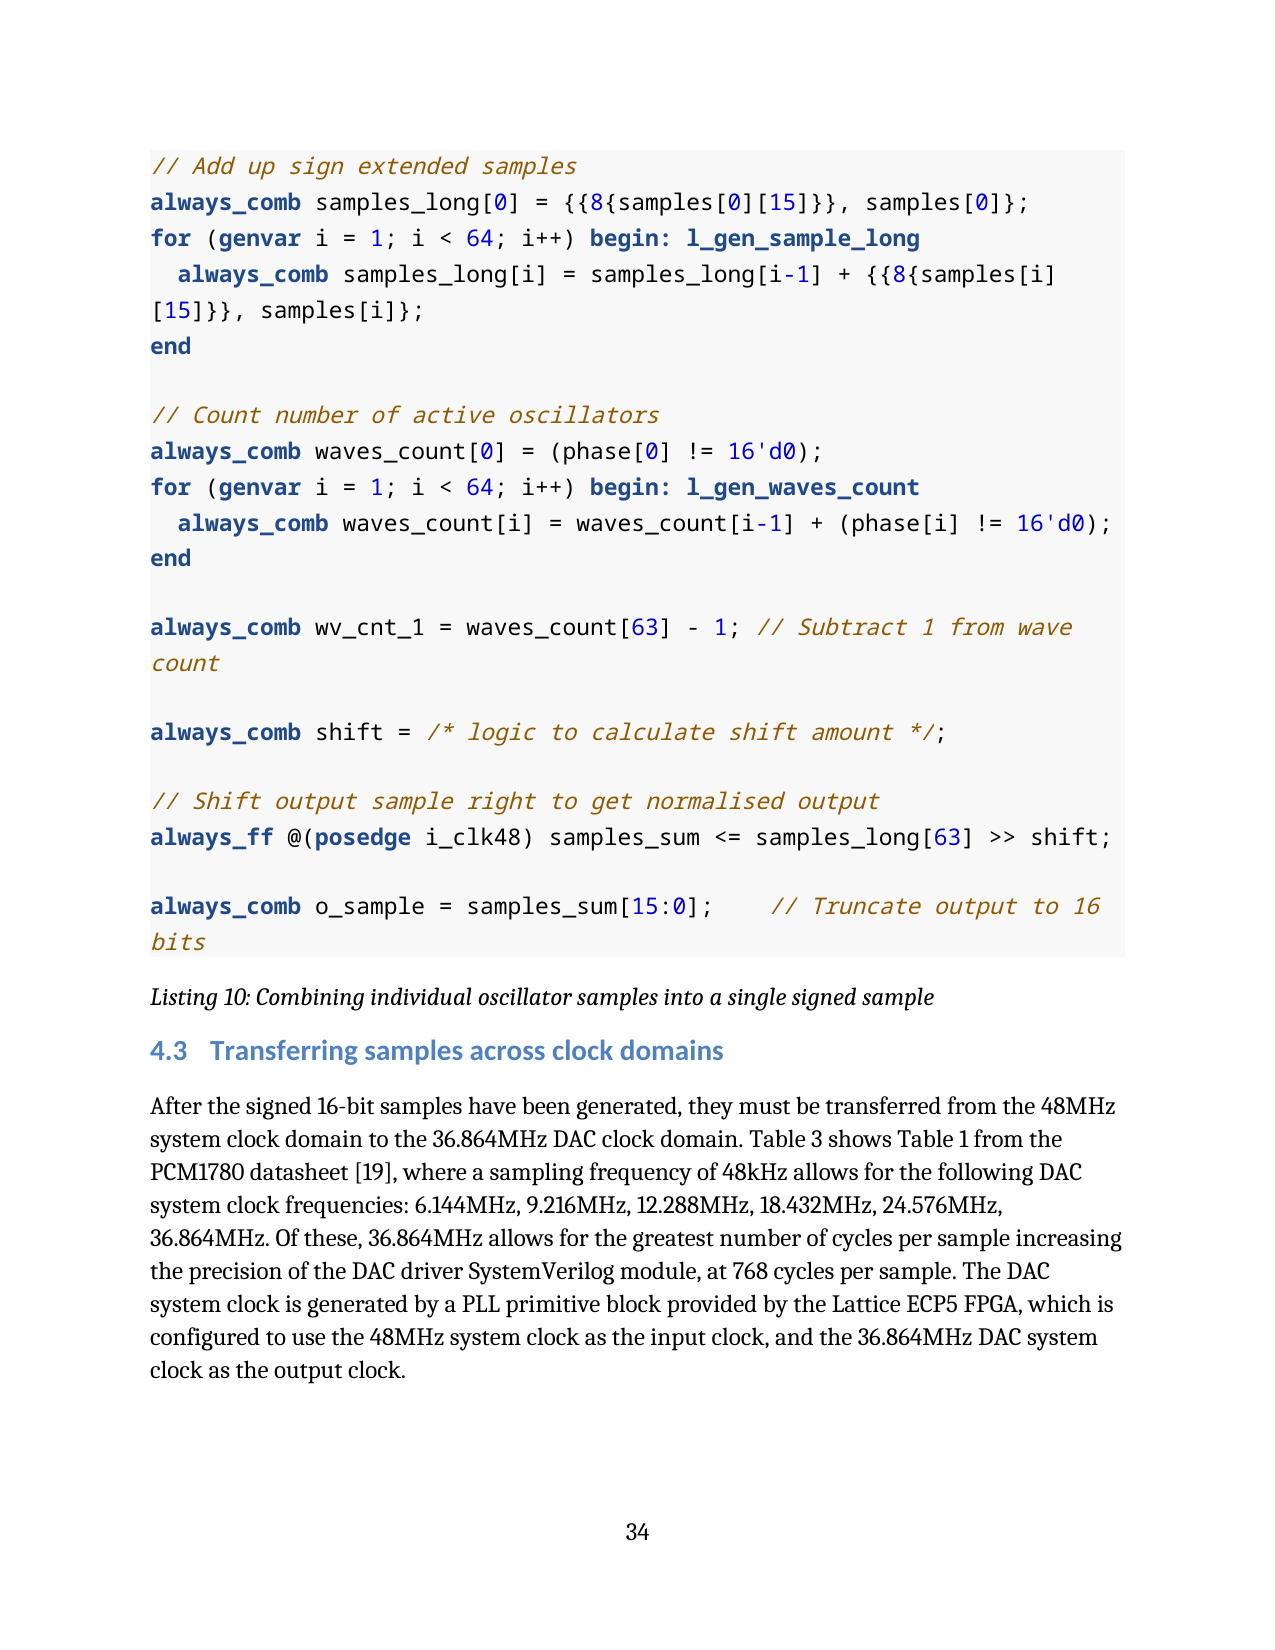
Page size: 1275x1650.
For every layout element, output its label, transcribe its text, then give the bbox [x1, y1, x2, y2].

text // Add up sign extended samples always_comb samples_long[0] = {{8{samples[0][15]}}, samples[0]}; for (genvar i = 1; i < 64; i++) begin: l_gen_sample_long always_comb samples_long[i] = samples_long[i-1] + {{8{samples[i][15]}}, samples[i]}; end // Count number of active oscillators always_comb waves_count[0] = (phase[0] != 16'd0); for (genvar i = 1; i < 64; i++) begin: l_gen_waves_count always_comb waves_count[i] = waves_count[i-1] + (phase[i] != 16'd0); end always_comb wv_cnt_1 = waves_count[63] - 1; // Subtract 1 from wave count always_comb shift = /* logic to calculate shift amount */; // Shift output sample right to get normalised output always_ff @(posedge i_clk48) samples_sum <= samples_long[63] >> shift; always_comb o_sample = samples_sum[15:0]; // Truncate output to 16 bits [150, 150, 1125, 957]
subtitle Transferring samples across clock domains [150, 1032, 1125, 1068]
text Listing 10: Combining individual oscillator samples into a single signed sample [150, 983, 1125, 1012]
text After the signed 16-bit samples have been generated, they must be transferred from the 48MHz system clock domain to the 36.864MHz DAC clock domain. Table 3 shows Table 1 from the PCM1780 datasheet , where a sampling frequency of 48kHz allows for the following DAC system clock frequencies: 6.144MHz, 9.216MHz, 12.288MHz, 18.432MHz, 24.576MHz, 36.864MHz. Of these, 36.864MHz allows for the greatest number of cycles per sample increasing the precision of the DAC driver SystemVerilog module, at 768 cycles per sample. The DAC system clock is generated by a PLL primitive block provided by the Lattice ECP5 FPGA, which is configured to use the 48MHz system clock as the input clock, and the 36.864MHz DAC system clock as the output clock. [150, 1092, 1125, 1385]
